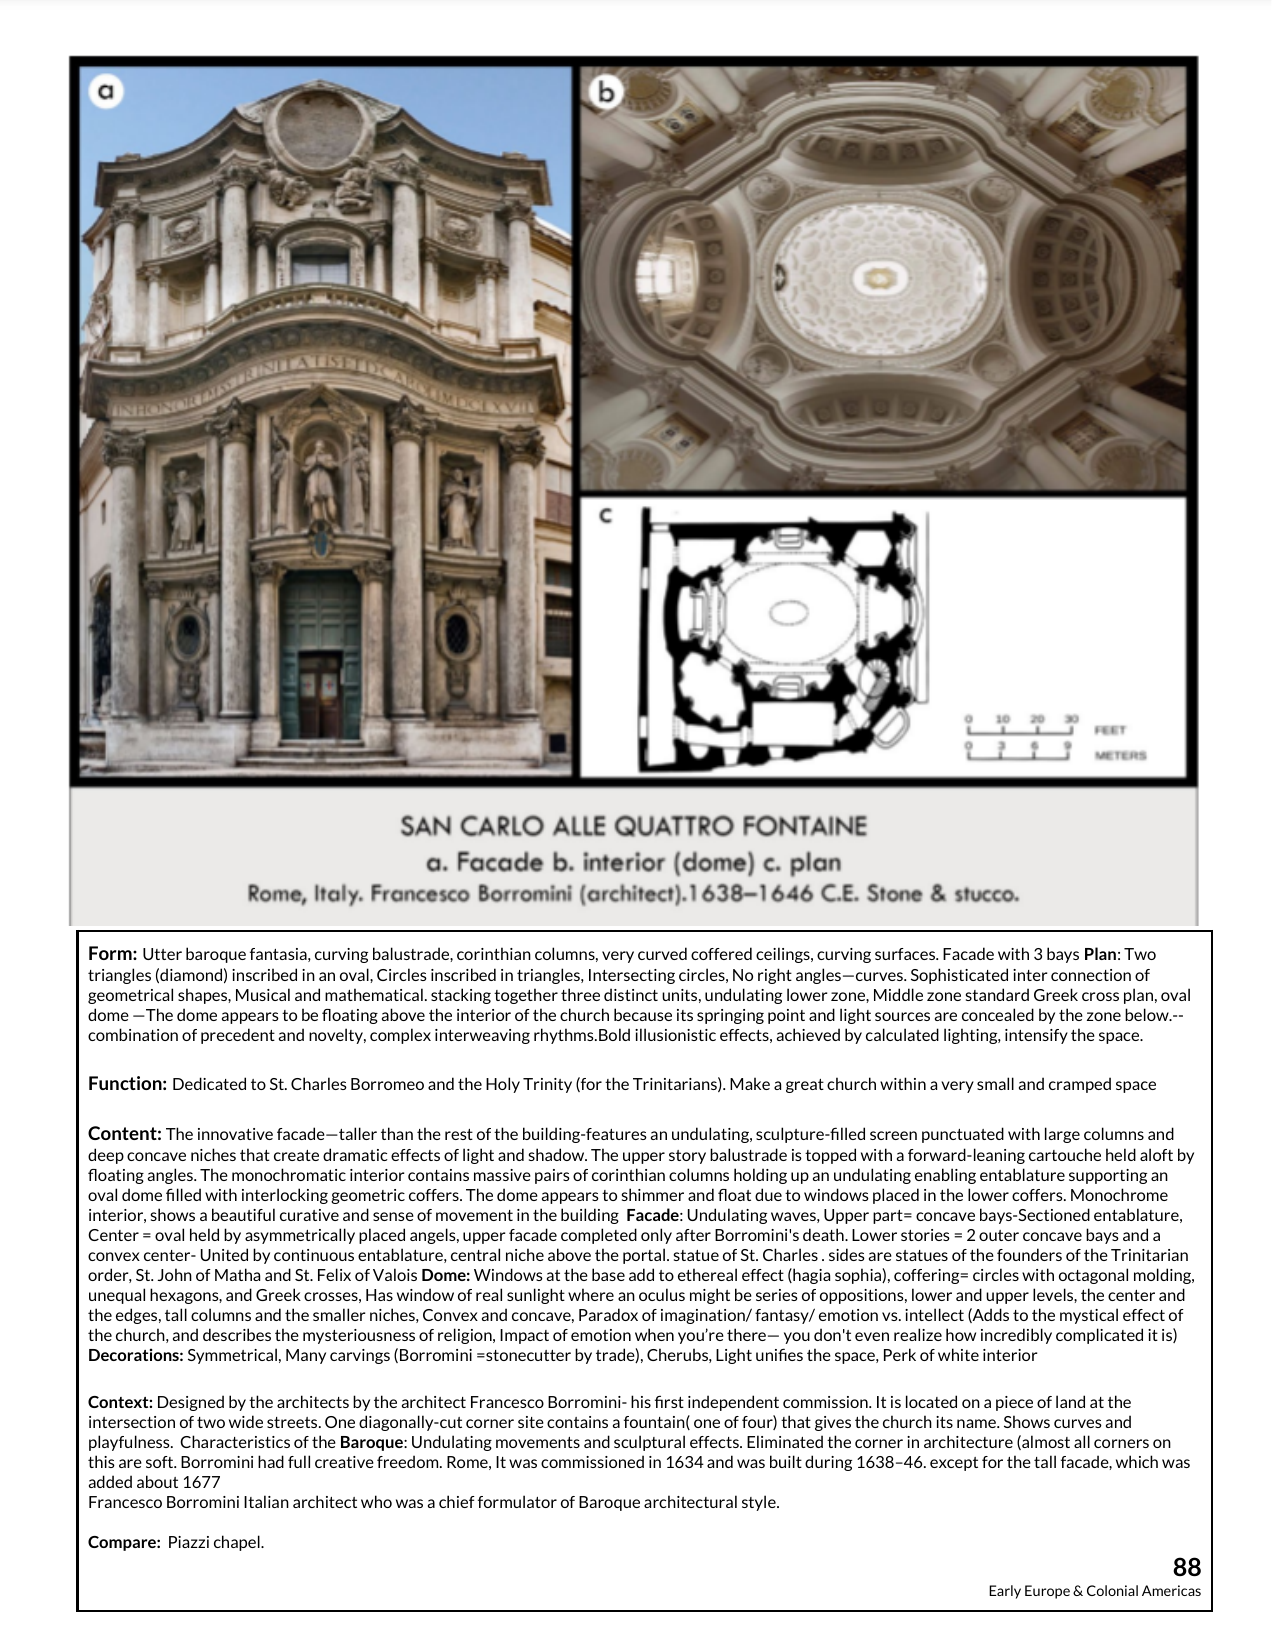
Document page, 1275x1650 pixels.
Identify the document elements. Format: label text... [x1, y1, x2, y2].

table_header Form: Utter baroque fantasia, curving balustrade, corinthian columns, very curved coffered ceilings, curving surfaces. Facade with 3 bays Plan: Two triangles (diamond) inscribed in an oval, Circles inscribed in triangles, Intersecting circles, No right angles—curves. Sophisticated inter connection of geometrical shapes, Musical and mathematical. stacking together three distinct units, undulating lower zone, Middle zone standard Greek cross plan, oval dome —The dome appears to be floating above the interior of the church because its springing point and light sources are concealed by the zone below.-- combination of precedent and novelty, complex interweaving rhythms.Bold illusionistic effects, achieved by calculated lighting, intensify the space. Function: Dedicated to St. Charles Borromeo and the Holy Trinity (for the Trinitarians). Make a great church within a very small and cramped space Content: The innovative facade—taller than the rest of the building-features an undulating, sculpture-filled screen punctuated with large columns and deep concave niches that create dramatic effects of light and shadow. The upper story balustrade is topped with a forward-leaning cartouche held aloft by floating angles. The monochromatic interior contains massive pairs of corinthian columns holding up an undulating enabling entablature supporting an oval dome filled with interlocking geometric coffers. The dome appears to shimmer and float due to windows placed in the lower coffers. Monochrome interior, shows a beautiful curative and sense of movement in the building Facade: Undulating waves, Upper part= concave bays-Sectioned entablature, Center = oval held by asymmetrically placed angels, upper facade completed only after Borromini's death. Lower stories = 2 outer concave bays and a convex center- United by continuous entablature, central niche above the portal. statue of St. Charles . sides are statues of the founders of the Trinitarian order, St. John of Matha and St. Felix of Valois Dome: Windows at the base add to ethereal effect (hagia sophia), coffering= circles with octagonal molding, unequal hexagons, and Greek crosses, Has window of real sunlight where an oculus might be series of oppositions, lower and upper levels, the center and the edges, tall columns and the smaller niches, Convex and concave, Paradox of imagination/ fantasy/ emotion vs. intellect (Adds to the mystical effect of the church, and describes the mysteriousness of religion, Impact of emotion when you’re there— you don't even realize how incredibly complicated it is) Decorations: Symmetrical, Many carvings (Borromini =stonecutter by trade), Cherubs, Light unifies the space, Perk of white interior Context: Designed by the architects by the architect Francesco Borromini- his first independent commission. It is located on a piece of land at the intersection of two wide streets. One diagonally-cut corner site contains a fountain( one of four) that gives the church its name. Shows curves and playfulness. Characteristics of the Baroque: Undulating movements and sculptural effects. Eliminated the corner in architecture (almost all corners on this are soft. Borromini had full creative freedom. Rome, It was commissioned in 1634 and was built during 1638–46. except for the tall facade, which was added about 1677 Francesco Borromini Italian architect who was a chief formulator of Baroque architectural style. Compare: Piazzi chapel. 88 Early Europe & Colonial Americas [79, 932, 1211, 1610]
picture [0, 0, 1272, 926]
